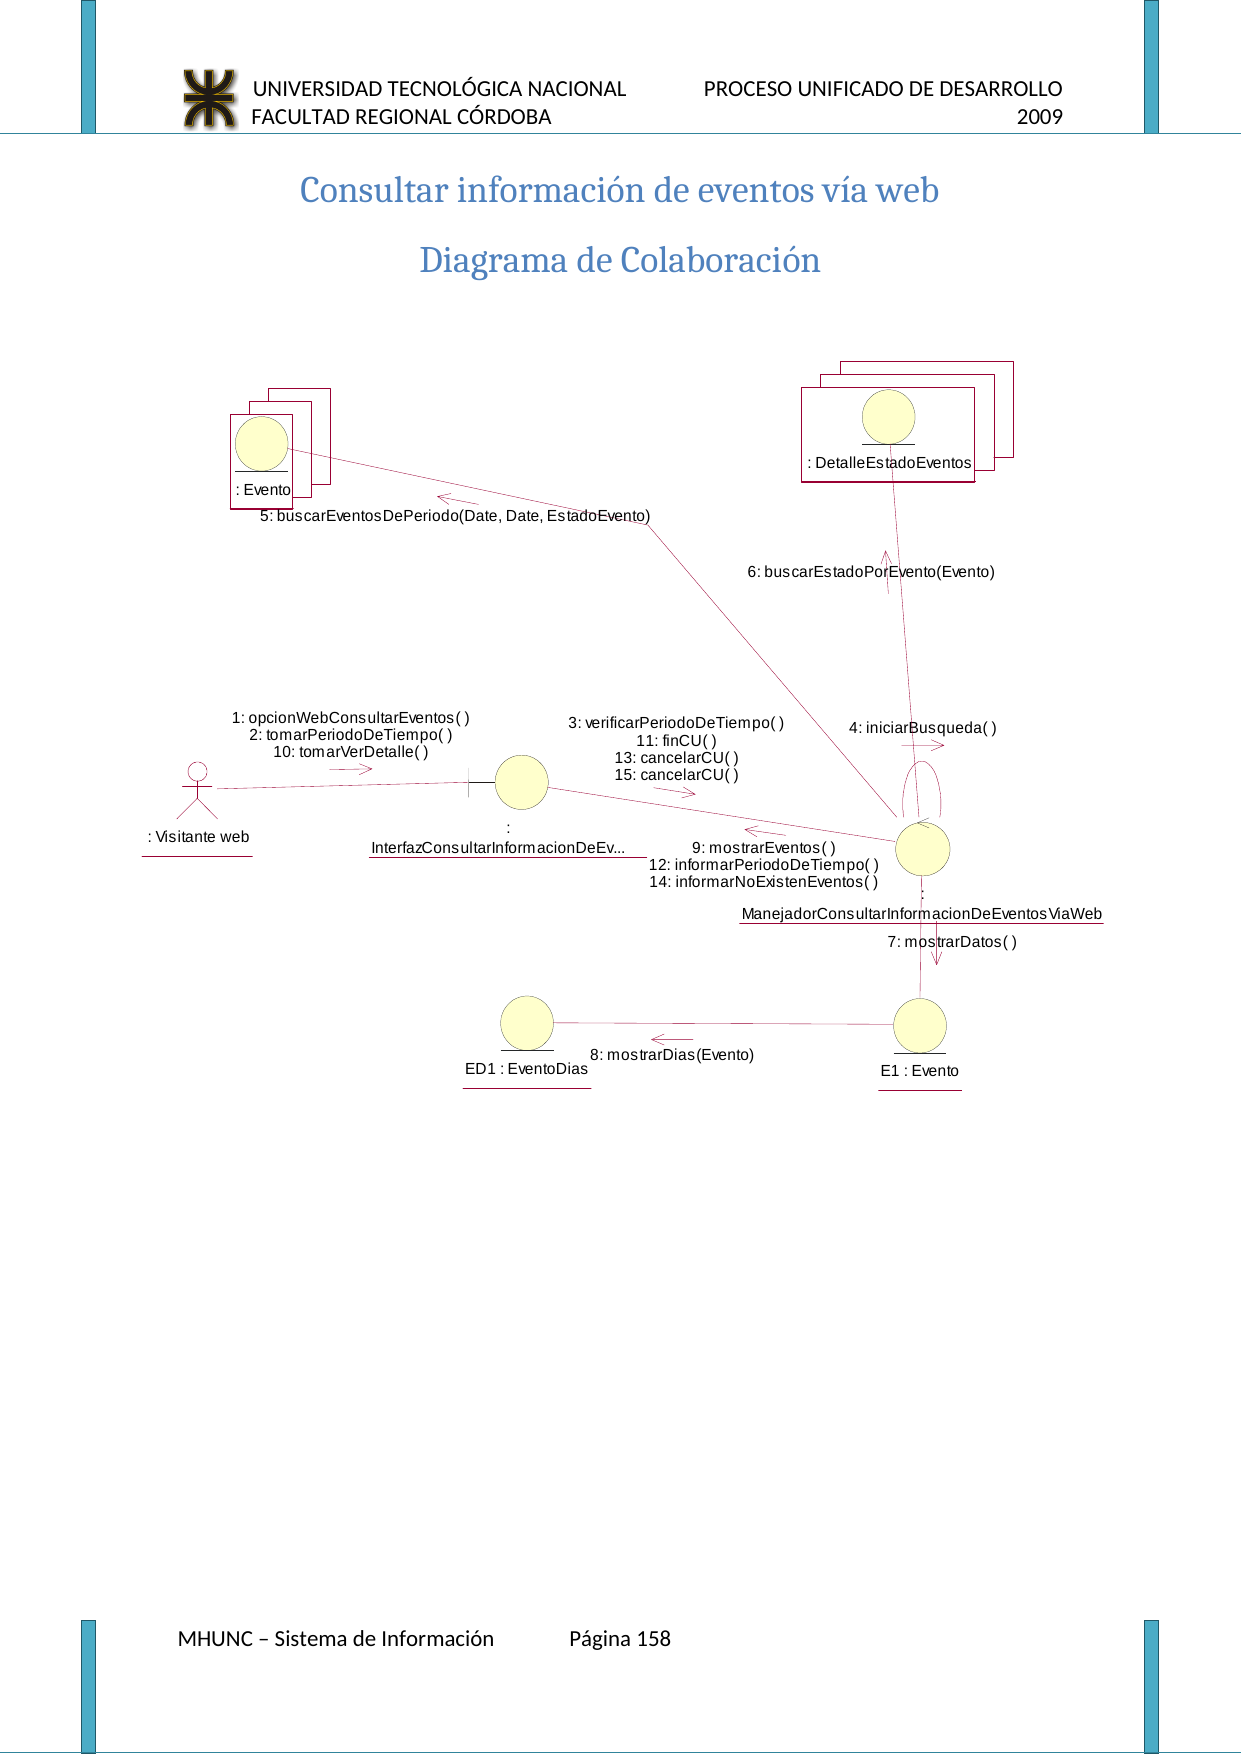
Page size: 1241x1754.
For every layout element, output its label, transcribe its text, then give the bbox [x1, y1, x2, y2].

subtitle Consultar información de eventos vía web [177, 168, 1063, 212]
subtitle Diagrama de Colaboración [177, 239, 1063, 282]
picture [182, 68, 239, 132]
